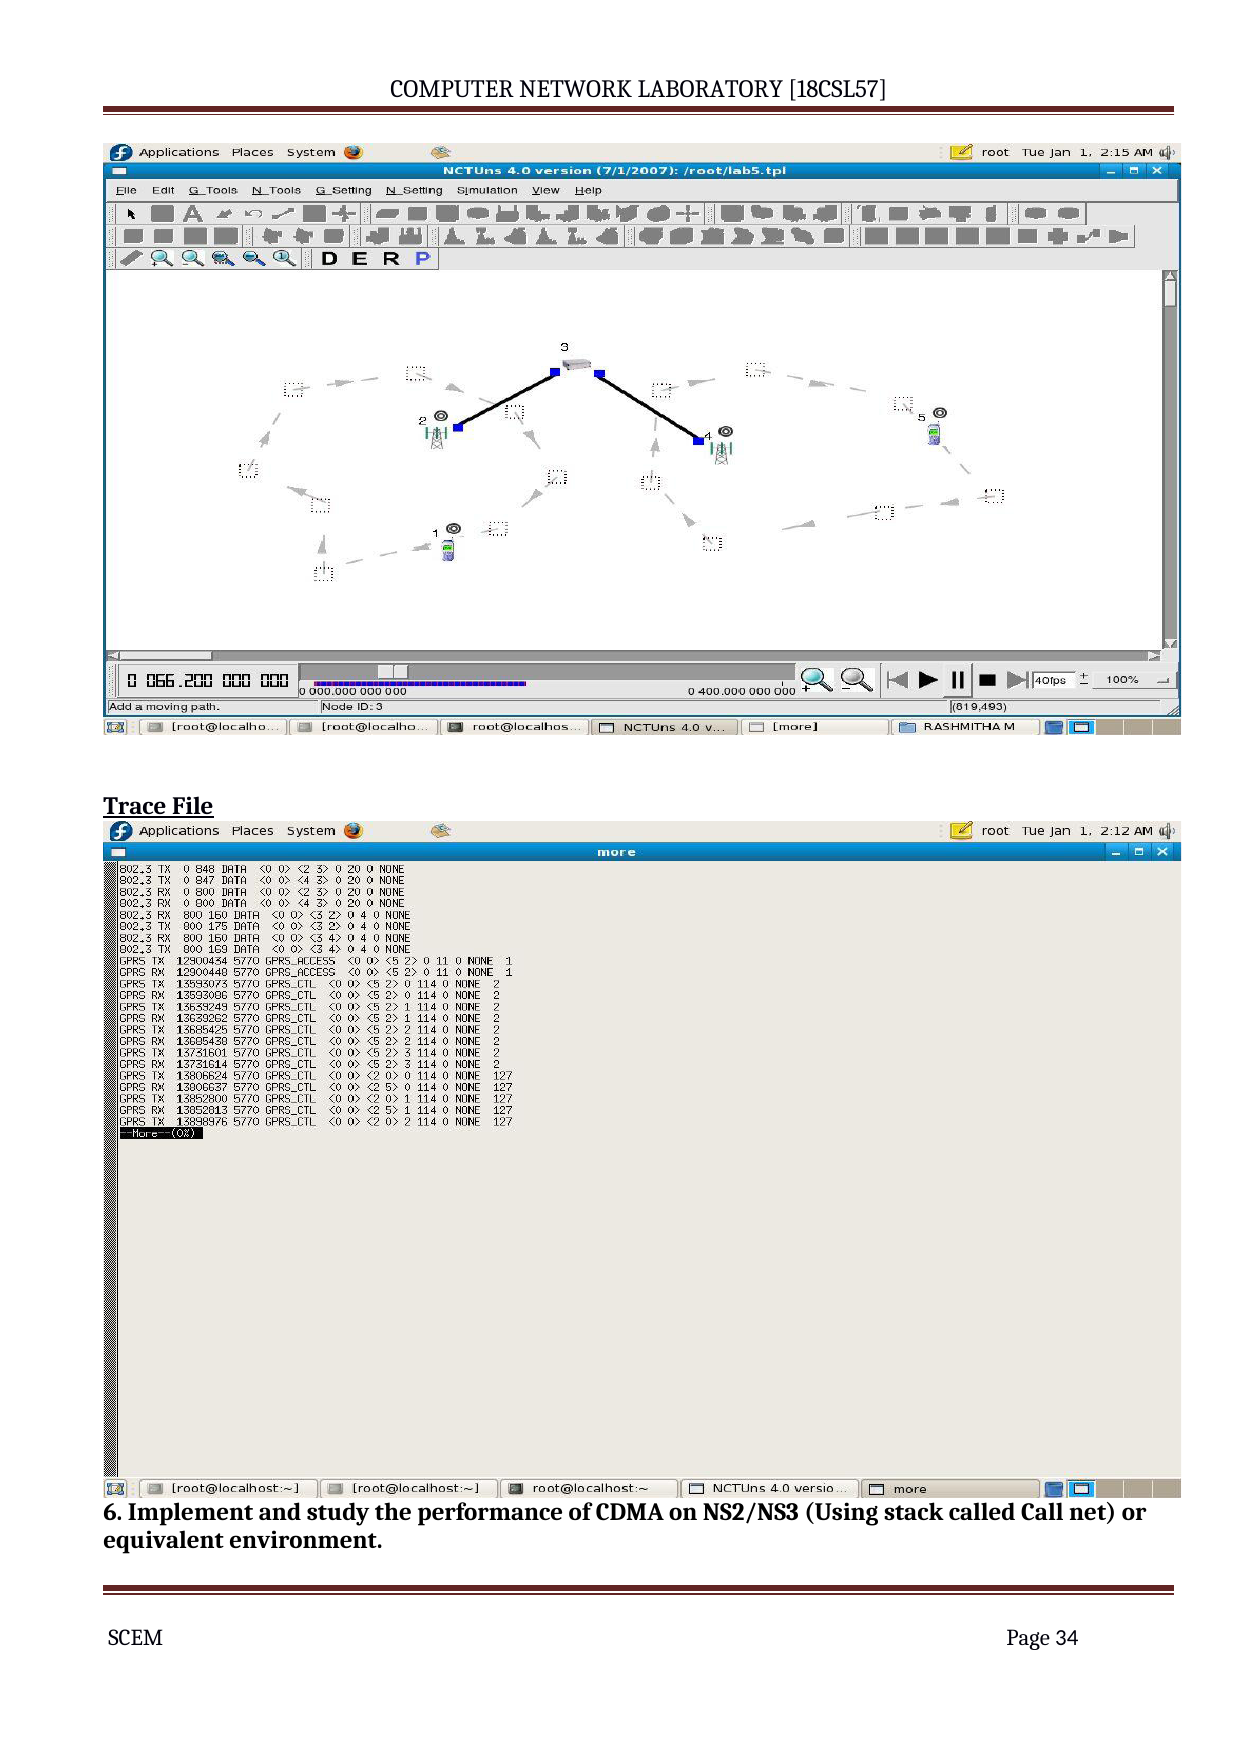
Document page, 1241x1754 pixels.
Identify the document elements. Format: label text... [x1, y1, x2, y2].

text Trace File [103, 792, 1174, 821]
text 6. Implement and study the performance of CDMA on NS2/NS3 (Using stack called Call net) or equivalent environment. [103, 1498, 1174, 1555]
